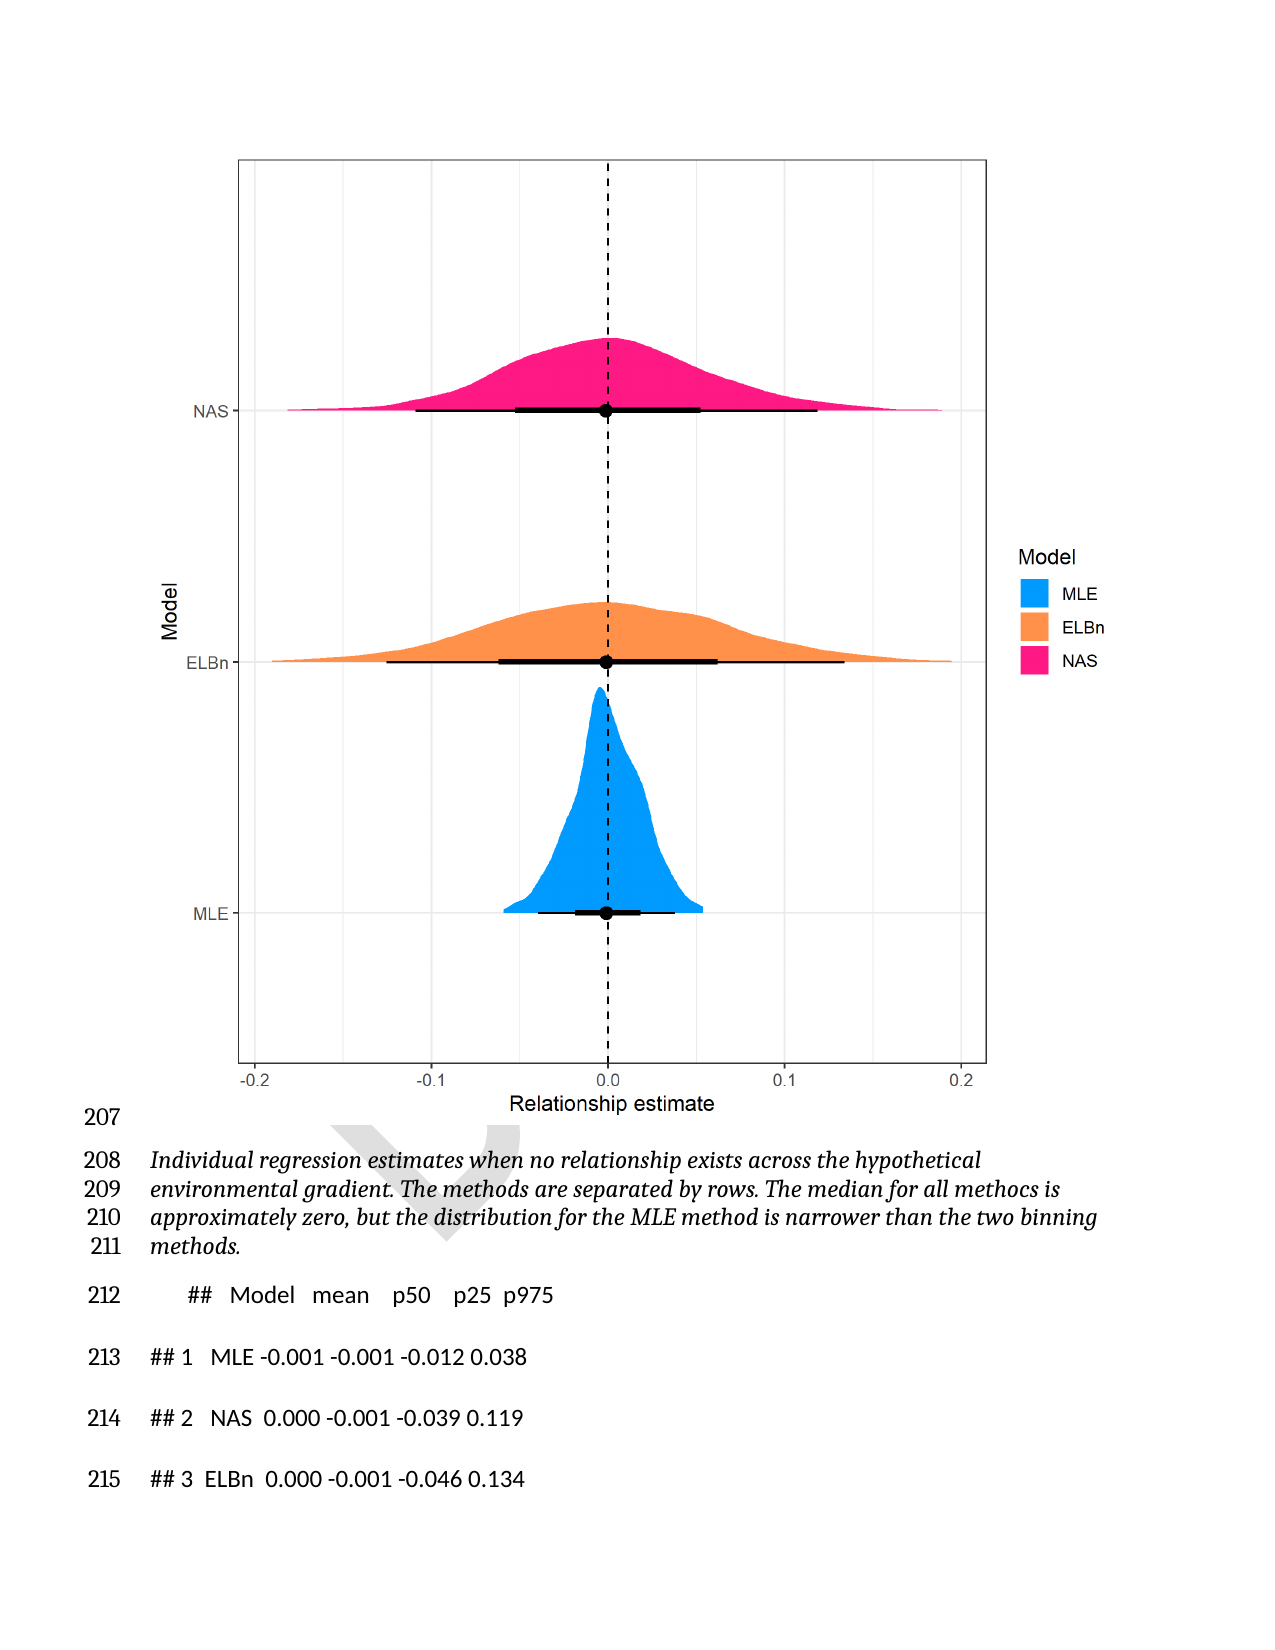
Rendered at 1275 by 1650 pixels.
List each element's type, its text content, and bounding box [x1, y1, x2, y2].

text Individual regression estimates when no relationship exists across the hypothetical environmental gradient. The methods are separated by rows. The median for all methocs is approximately zero, but the distribution for the MLE method is narrower than the two binning methods. [150, 1146, 1125, 1261]
picture [150, 150, 1125, 1125]
text ## Model mean p50 p25 p975 ## 1 MLE -0.001 -0.001 -0.012 0.038 ## 2 NAS 0.000 -0.001 -0.039 0.119 ## 3 ELBn 0.000 -0.001 -0.046 0.134 [150, 1279, 1125, 1493]
